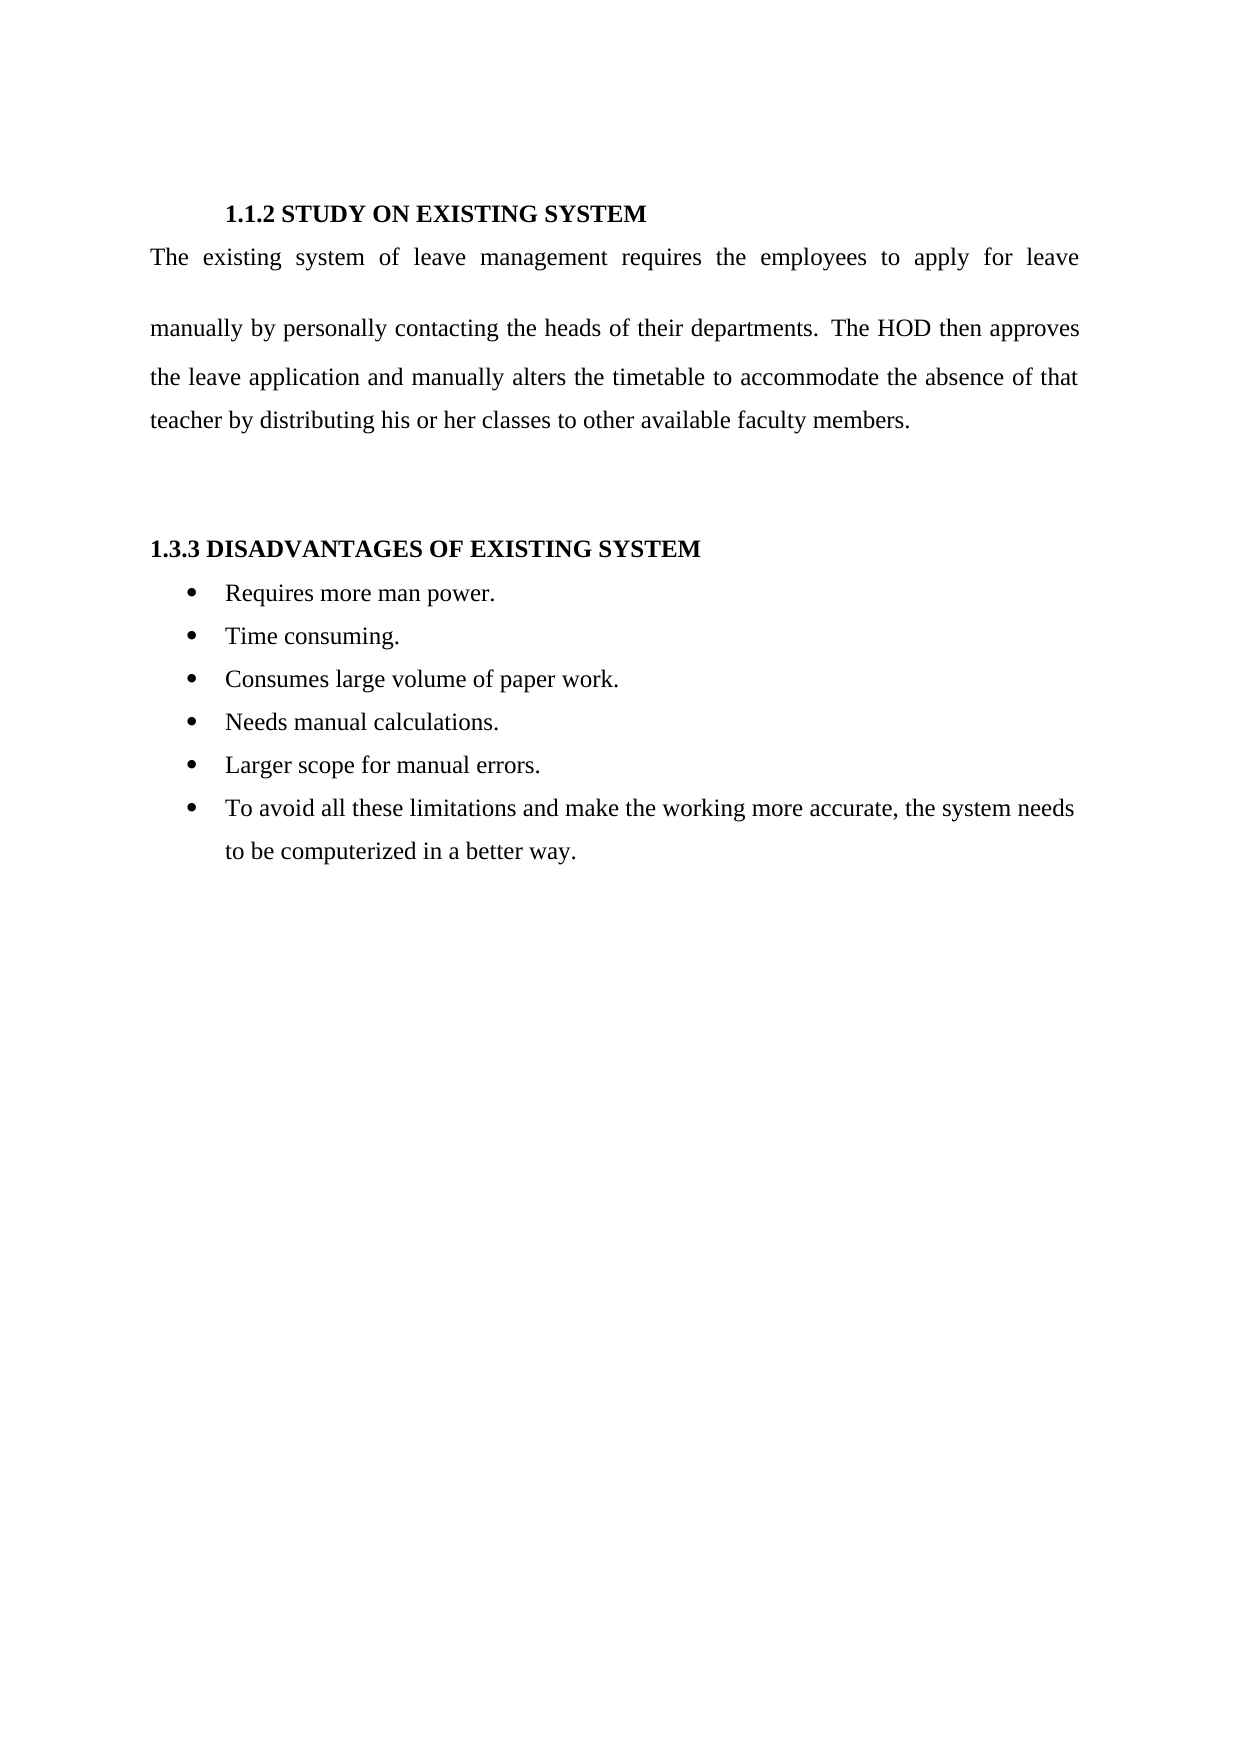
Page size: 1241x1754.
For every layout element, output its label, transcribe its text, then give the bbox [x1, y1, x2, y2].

list Consumes large volume of paper work. [187, 664, 1098, 693]
list Needs manual calculations. [187, 707, 1098, 736]
list Time consuming. [187, 621, 1098, 649]
list Larger scope for manual errors. [187, 750, 1098, 779]
list To avoid all these limitations and make the working more accurate, the system needs to be computerized in a better way. [187, 793, 1098, 865]
text The existing system of leave management requires the employees to apply for leave manually by personally contacting the heads of their departments. The HOD then approves the leave application and manually alters the timetable to accommodate the absence of that teacher by distributing his or her classes to other available faculty members. [150, 242, 1080, 434]
text 1.3.3 DISADVANTAGES OF EXISTING SYSTEM [150, 534, 1098, 563]
list STUDY ON EXISTING SYSTEM [225, 199, 1098, 228]
list Requires more man power. [187, 578, 1098, 606]
